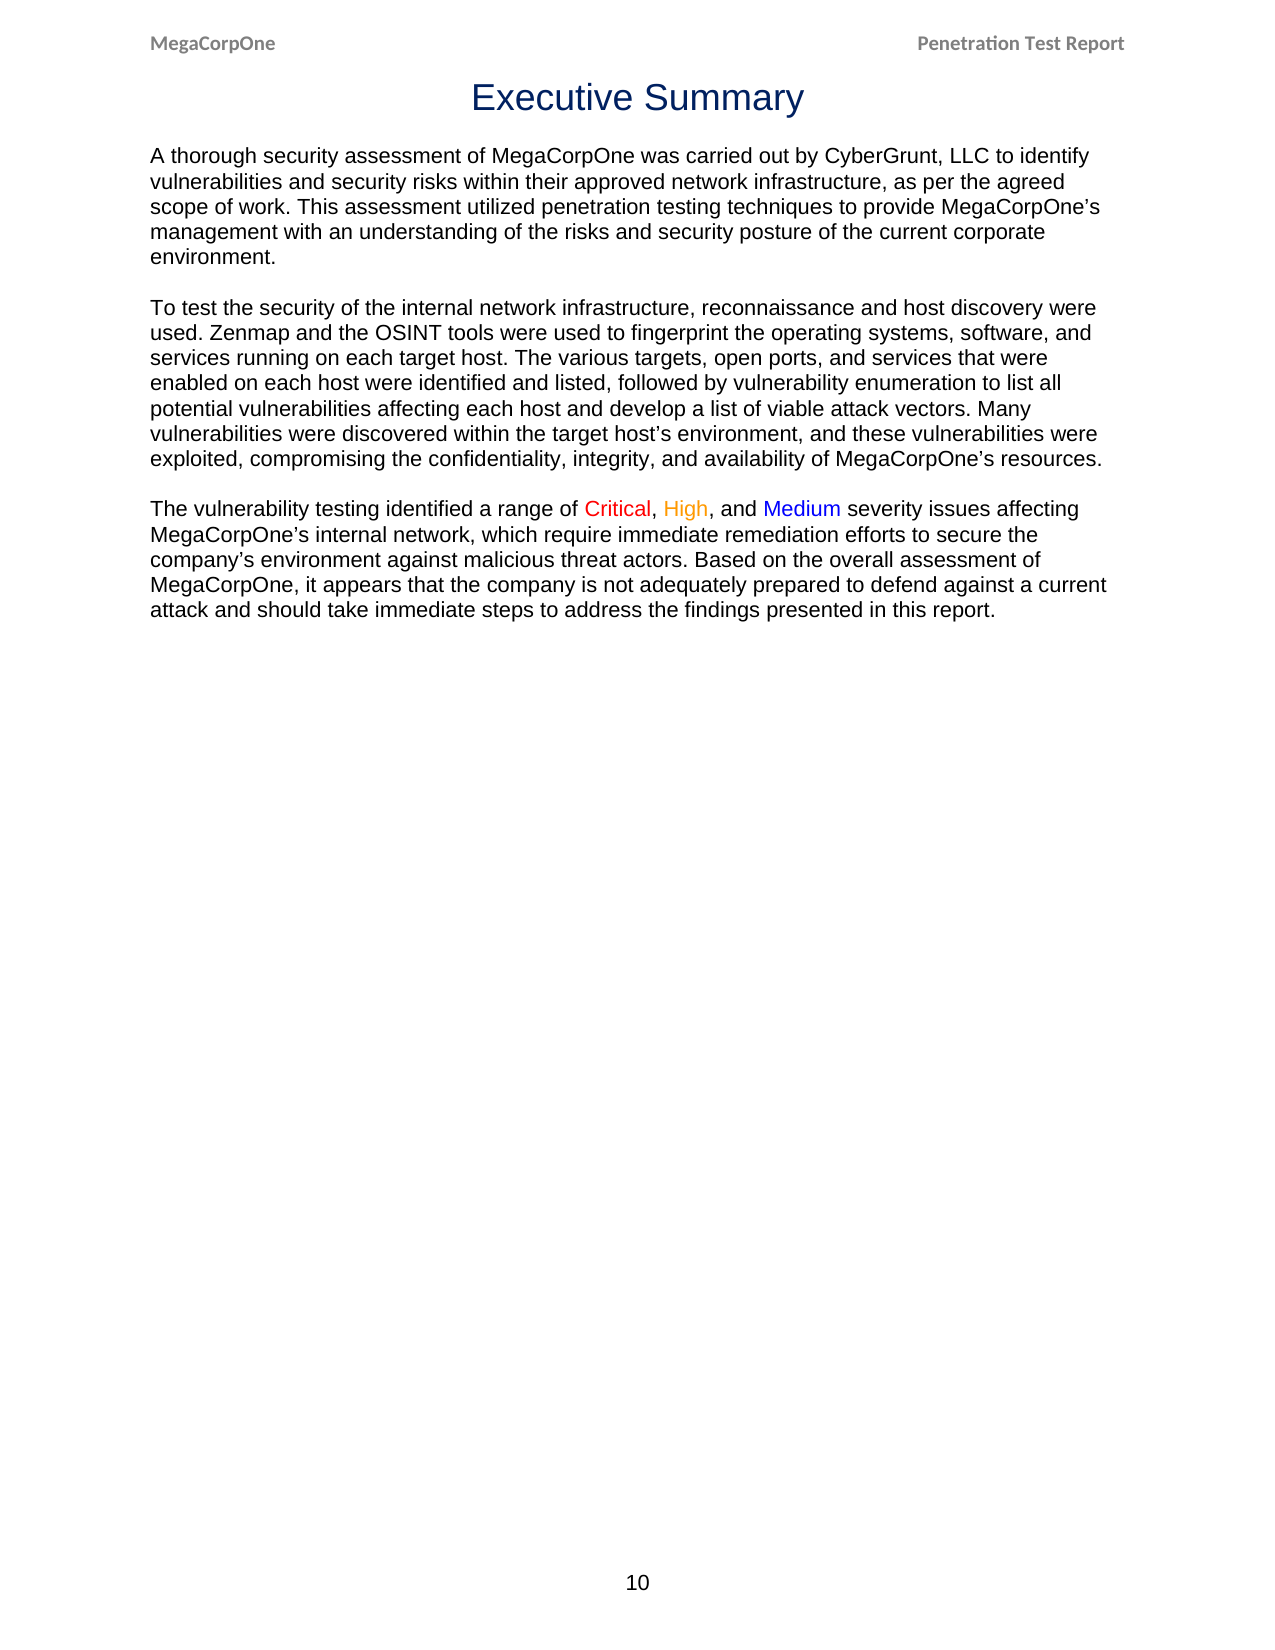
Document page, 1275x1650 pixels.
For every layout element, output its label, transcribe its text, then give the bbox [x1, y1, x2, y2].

text A thorough security assessment of MegaCorpOne was carried out by CyberGrunt, LLC to identify vulnerabilities and security risks within their approved network infrastructure, as per the agreed scope of work. This assessment utilized penetration testing techniques to provide MegaCorpOne’s management with an understanding of the risks and security posture of the current corporate environment. [150, 143, 1125, 269]
text To test the security of the internal network infrastructure, reconnaissance and host discovery were used. Zenmap and the OSINT tools were used to fingerprint the operating systems, software, and services running on each target host. The various targets, open ports, and services that were enabled on each host were identified and listed, followed by vulnerability enumeration to list all potential vulnerabilities affecting each host and develop a list of viable attack vectors. Many vulnerabilities were discovered within the target host’s environment, and these vulnerabilities were exploited, compromising the confidentiality, integrity, and availability of MegaCorpOne’s resources. [150, 294, 1125, 471]
text The vulnerability testing identified a range of Critical, High, and Medium severity issues affecting MegaCorpOne’s internal network, which require immediate remediation efforts to secure the company’s environment against malicious threat actors. Based on the overall assessment of MegaCorpOne, it appears that the company is not adequately prepared to defend against a current attack and should take immediate steps to address the findings presented in this report. [150, 496, 1125, 622]
subtitle Executive Summary [150, 75, 1125, 118]
